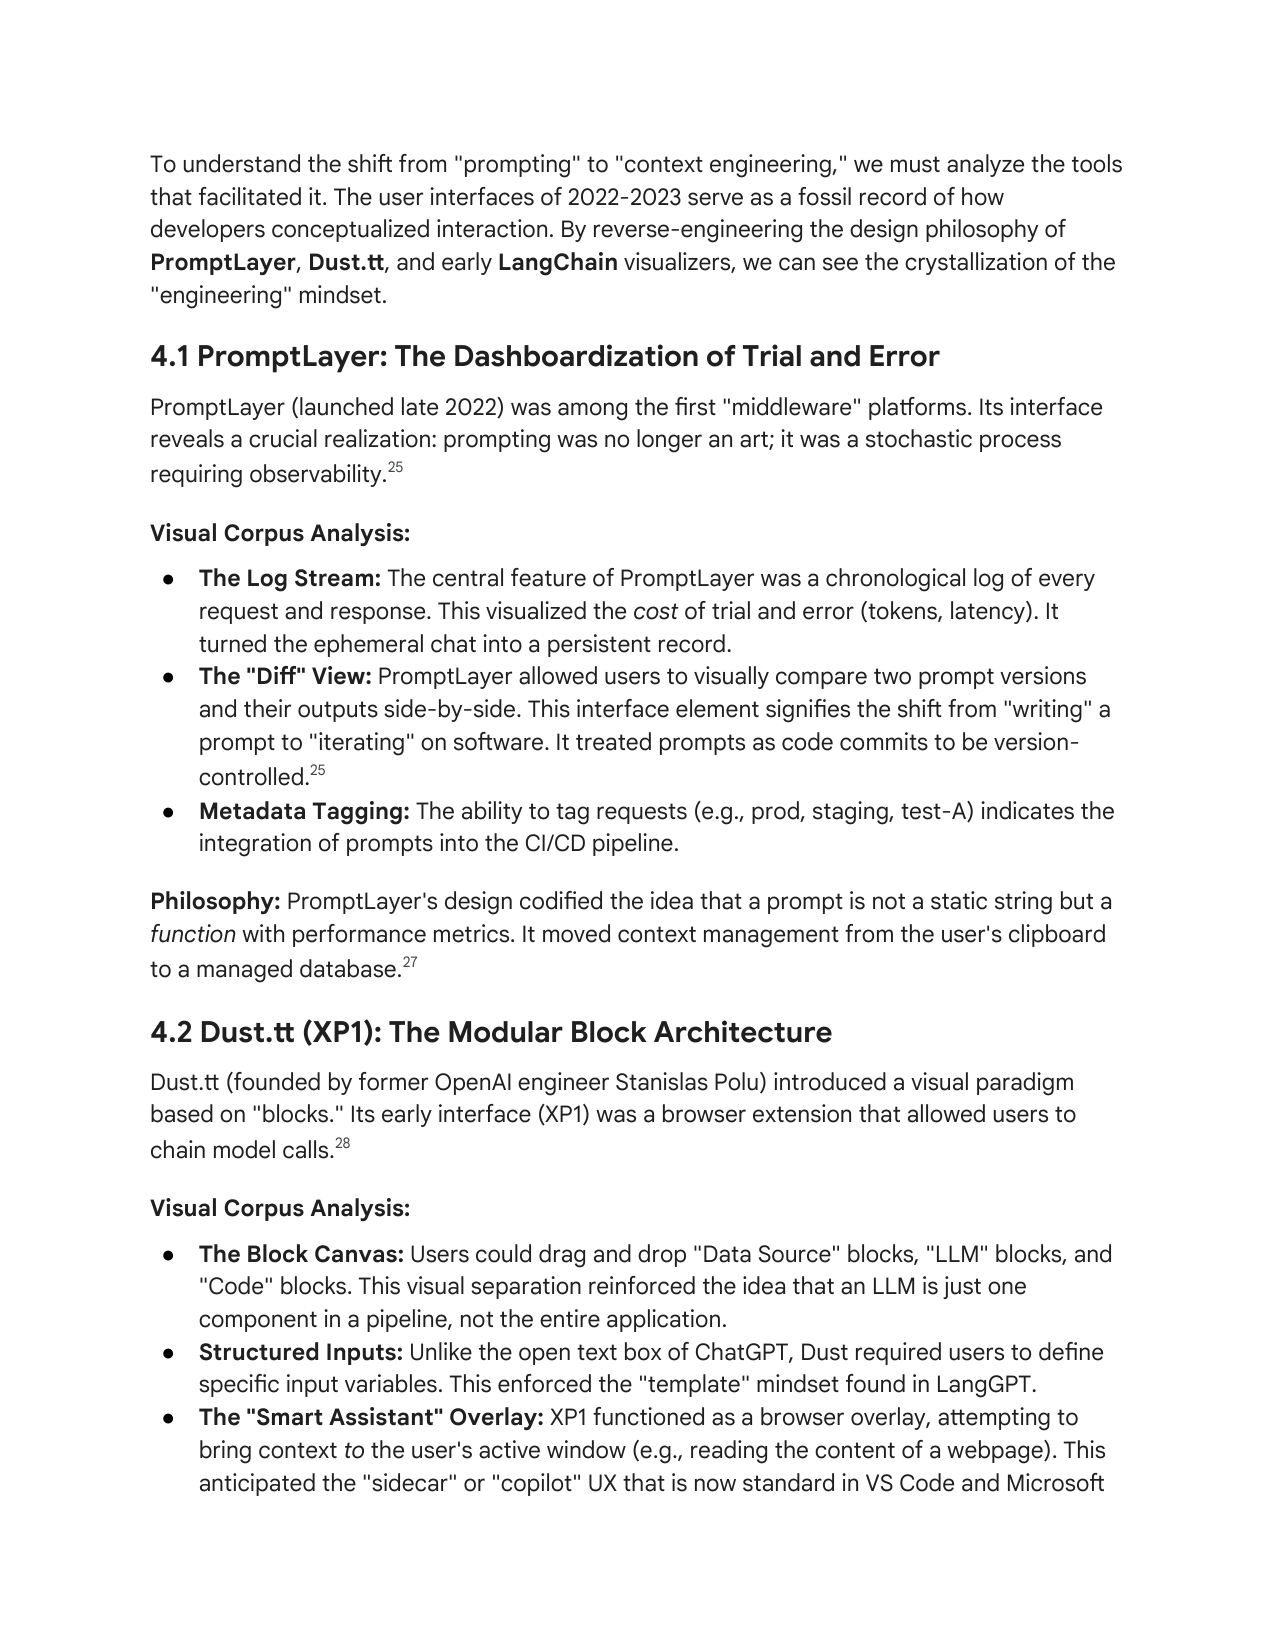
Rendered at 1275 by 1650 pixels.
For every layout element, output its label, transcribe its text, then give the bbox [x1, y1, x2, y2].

text PromptLayer (launched late 2022) was among the first "middleware" platforms. Its interface reveals a crucial realization: prompting was no longer an art; it was a stochastic process requiring observability.25 [150, 393, 1125, 490]
text Philosophy: PromptLayer's design codified the idea that a prompt is not a static string but a function with performance metrics. It moved context management from the user's clipboard to a managed database.27 [150, 887, 1125, 984]
subtitle 4.1 PromptLayer: The Dashboardization of Trial and Error [150, 338, 1125, 375]
list Metadata Tagging: The ability to tag requests (e.g., prod, staging, test-A) indicates the integration of prompts into the CI/CD pipeline. [161, 797, 1125, 858]
text Visual Corpus Analysis: [150, 519, 1125, 548]
list The Block Canvas: Users could drag and drop "Data Source" blocks, "LLM" blocks, and "Code" blocks. This visual separation reinforced the idea that an LLM is just one component in a pipeline, not the entire application. [161, 1240, 1125, 1334]
list The Log Stream: The central feature of PromptLayer was a chronological log of every request and response. This visualized the cost of trial and error (tokens, latency). It turned the ephemeral chat into a persistent record. [161, 564, 1125, 659]
text To understand the shift from "prompting" to "context engineering," we must analyze the tools that facilitated it. The user interfaces of 2022-2023 serve as a fossil record of how developers conceptualized interaction. By reverse-engineering the design philosophy of PromptLayer, Dust.tt, and early LangChain visualizers, we can see the crystallization of the "engineering" mindset. [150, 150, 1125, 309]
text Visual Corpus Analysis: [150, 1194, 1125, 1223]
list The "Diff" View: PromptLayer allowed users to visually compare two prompt versions and their outputs side-by-side. This interface element signifies the shift from "writing" a prompt to "iterating" on software. It treated prompts as code commits to be version-controlled.25 [161, 663, 1125, 792]
text Dust.tt (founded by former OpenAI engineer Stanislas Polu) introduced a visual paradigm based on "blocks." Its early interface (XP1) was a browser extension that allowed users to chain model calls.28 [150, 1068, 1125, 1165]
subtitle 4.2 Dust.tt (XP1): The Modular Block Architecture [150, 1014, 1125, 1050]
list Structured Inputs: Unlike the open text box of ChatGPT, Dust required users to define specific input variables. This enforced the "template" mindset found in LangGPT. [161, 1338, 1125, 1399]
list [161, 1403, 1125, 1497]
